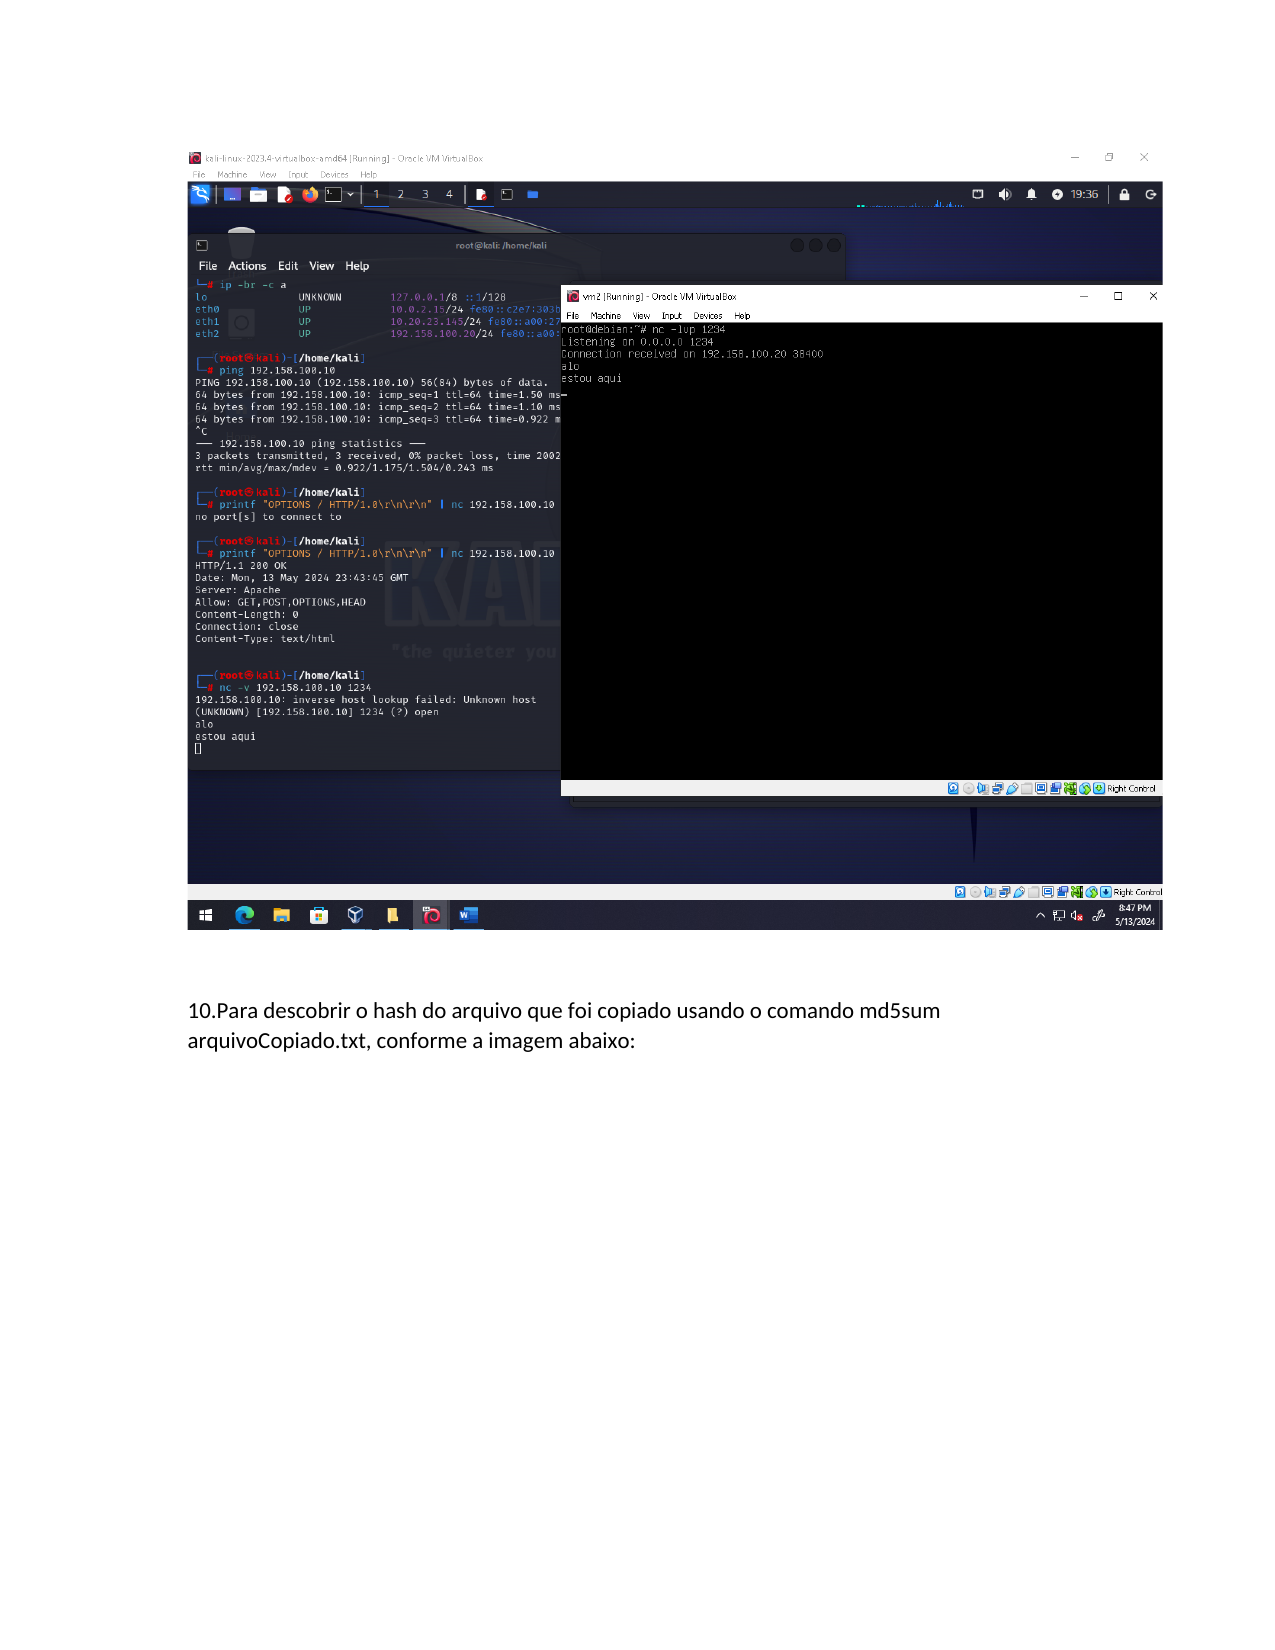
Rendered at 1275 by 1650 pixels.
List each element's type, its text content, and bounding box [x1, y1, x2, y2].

text 10.Para descobrir o hash do arquivo que foi copiado usando o comando md5sum arquivoCopiado.txt, conforme a imagem abaixo: [187, 996, 1125, 1054]
picture [187, 150, 1163, 930]
